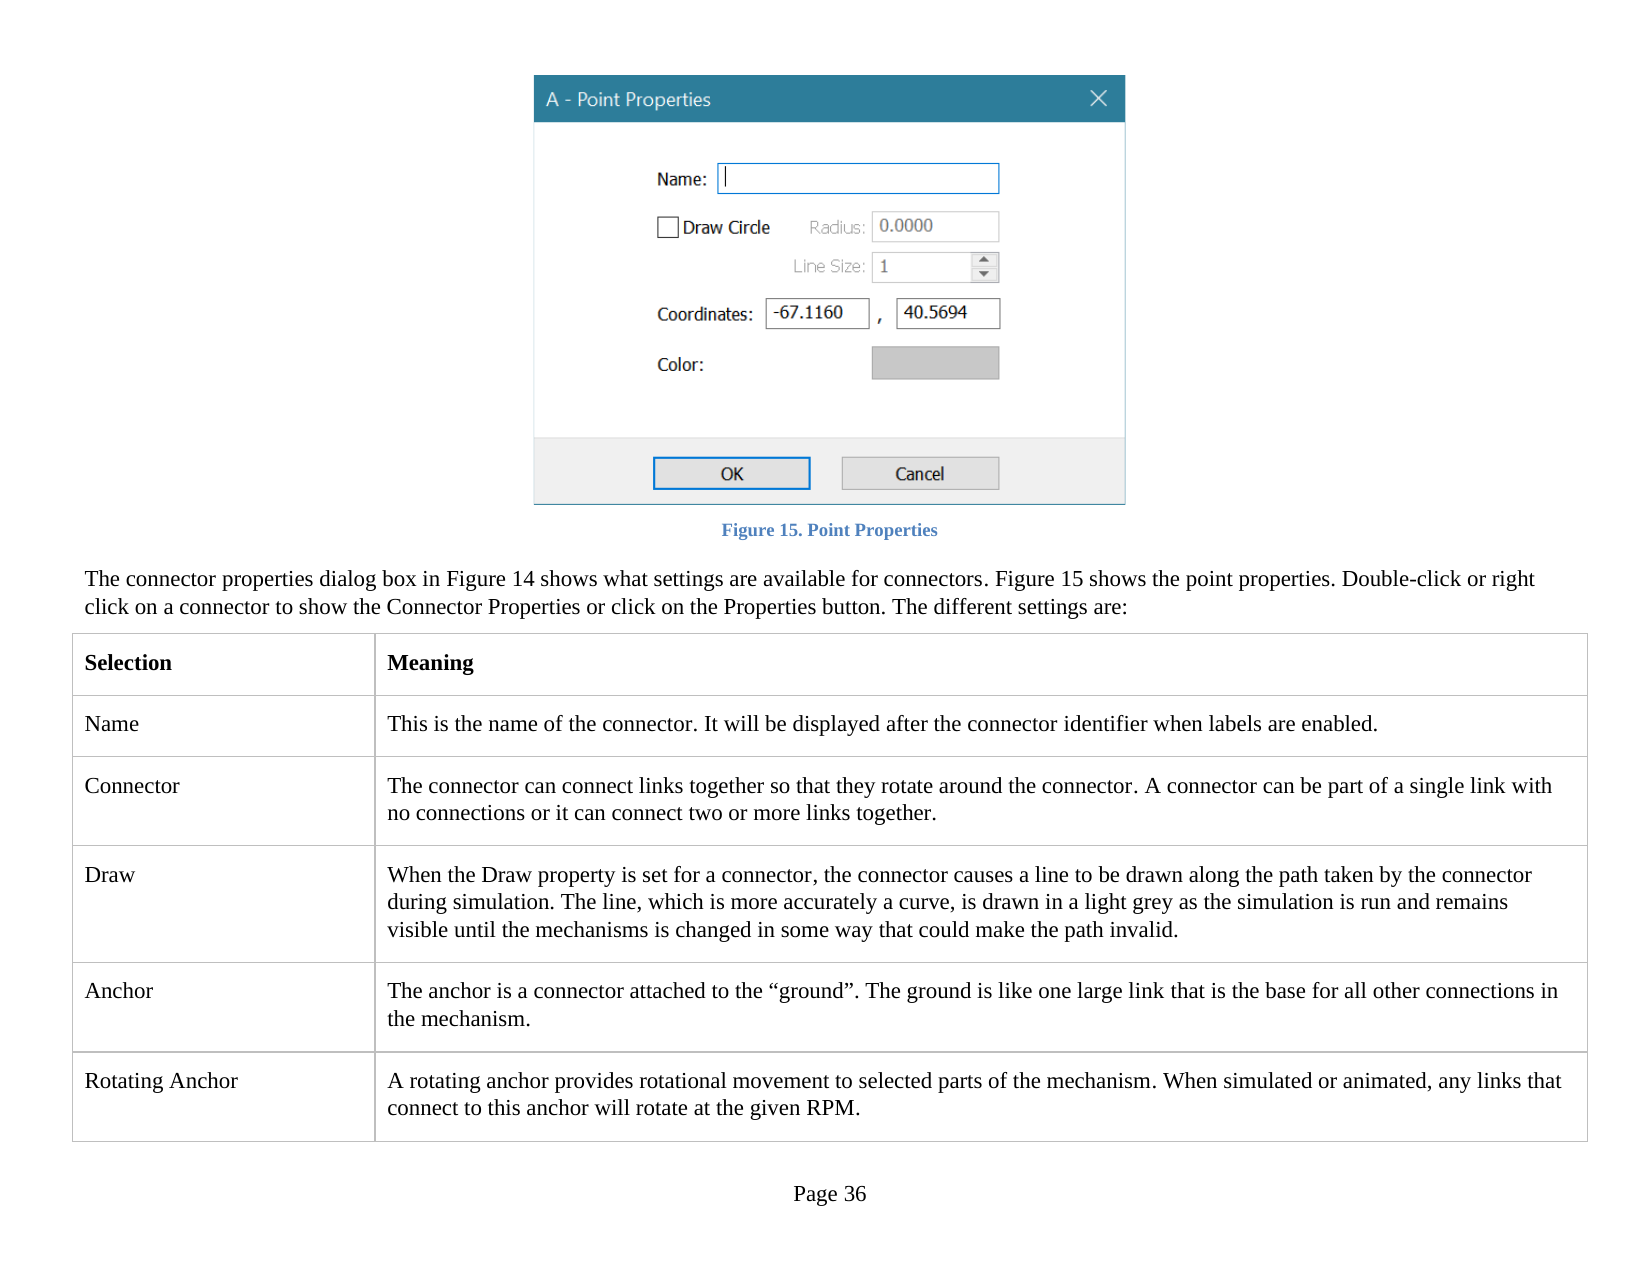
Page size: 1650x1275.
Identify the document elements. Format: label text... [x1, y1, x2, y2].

table_cell A rotating anchor provides rotational movement to selected parts of the mechanism. When simulated or animated, any links that connect to this anchor will rotate at the given RPM. [376, 1053, 1587, 1141]
table_cell The anchor is a connector attached to the “ground”. The ground is like one large link that is the base for all other connections in the mechanism. [376, 963, 1587, 1051]
table_cell Rotating Anchor [73, 1053, 374, 1141]
table_cell Anchor [73, 963, 374, 1051]
table_header Selection [73, 634, 374, 695]
table_header Meaning [376, 634, 1587, 695]
table_cell Draw [73, 846, 374, 962]
picture [533, 75, 1126, 505]
table_cell Name [73, 696, 374, 756]
table_cell When the Draw property is set for a connector, the connector causes a line to be drawn along the path taken by the connector during simulation. The line, which is more accurately a curve, is drawn in a light grey as the simulation is run and remains visible until the mechanisms is changed in some way that could make the path invalid. [376, 846, 1587, 962]
table_cell The connector can connect links together so that they rotate around the connector. A connector can be part of a single link with no connections or it can connect two or more links together. [376, 757, 1587, 845]
text The connector properties dialog box in Figure 14 shows what settings are available for connectors. Figure 15 shows the point properties. Double-click or right click on a connector to show the Connector Properties or click on the Properties button. The different settings are: [84, 565, 1575, 619]
table_cell Connector [73, 757, 374, 845]
table_cell This is the name of the connector. It will be displayed after the connector identifier when labels are enabled. [376, 696, 1587, 756]
